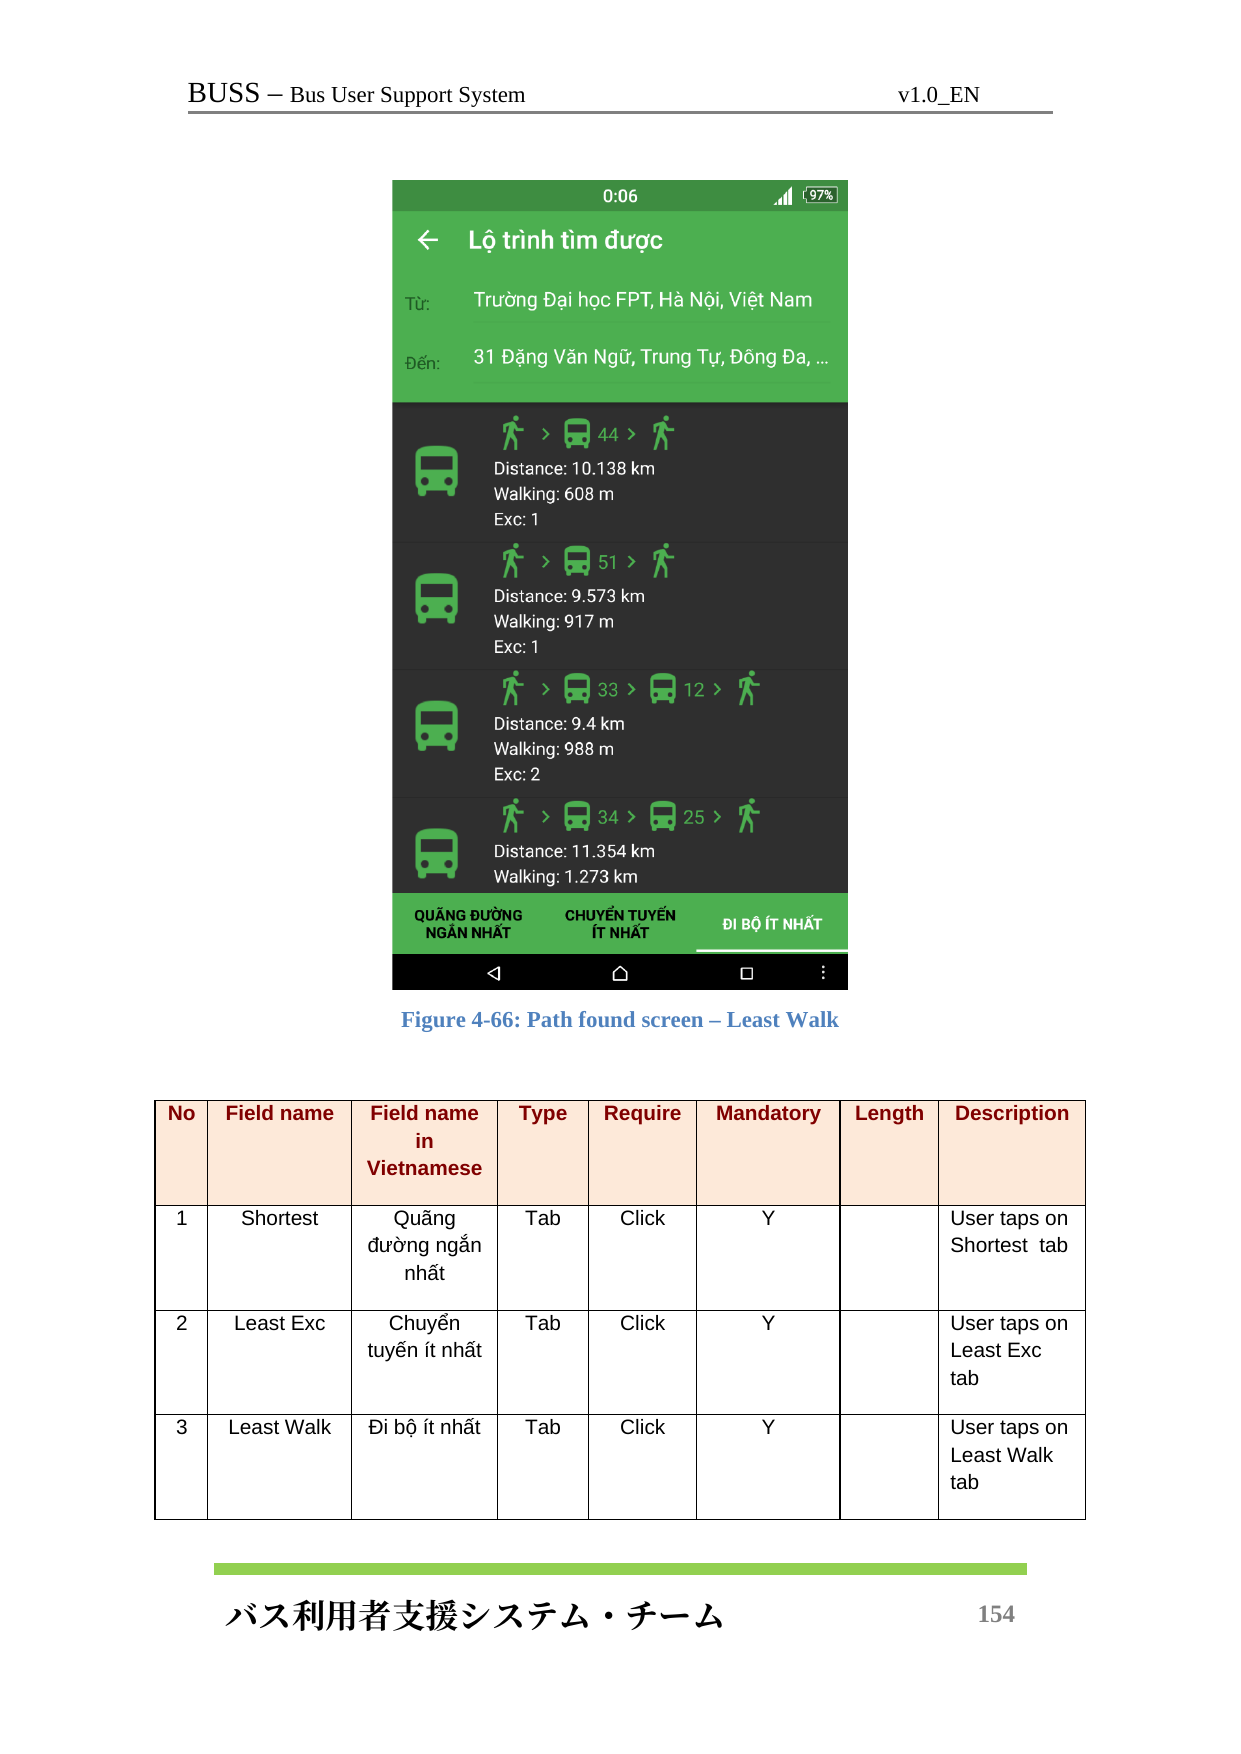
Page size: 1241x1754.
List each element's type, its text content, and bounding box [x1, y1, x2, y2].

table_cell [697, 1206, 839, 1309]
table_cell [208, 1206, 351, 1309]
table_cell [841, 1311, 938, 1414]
text Figure 4-66: Path found screen – Least Walk [187, 1006, 1053, 1033]
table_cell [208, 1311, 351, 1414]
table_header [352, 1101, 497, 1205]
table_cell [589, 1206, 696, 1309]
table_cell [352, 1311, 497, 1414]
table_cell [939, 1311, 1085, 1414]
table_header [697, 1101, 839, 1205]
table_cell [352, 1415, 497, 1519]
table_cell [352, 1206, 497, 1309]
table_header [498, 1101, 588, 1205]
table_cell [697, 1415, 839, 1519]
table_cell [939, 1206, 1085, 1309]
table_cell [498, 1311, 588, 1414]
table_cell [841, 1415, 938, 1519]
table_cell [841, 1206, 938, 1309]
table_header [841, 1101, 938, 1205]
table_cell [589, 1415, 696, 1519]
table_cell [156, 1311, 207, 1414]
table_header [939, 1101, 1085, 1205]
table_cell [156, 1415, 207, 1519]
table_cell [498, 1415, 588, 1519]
picture [392, 180, 848, 990]
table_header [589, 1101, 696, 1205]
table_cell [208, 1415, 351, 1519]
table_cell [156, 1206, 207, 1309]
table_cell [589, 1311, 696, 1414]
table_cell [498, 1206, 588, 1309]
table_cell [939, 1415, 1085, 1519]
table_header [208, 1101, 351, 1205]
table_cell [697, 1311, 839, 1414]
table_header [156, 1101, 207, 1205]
